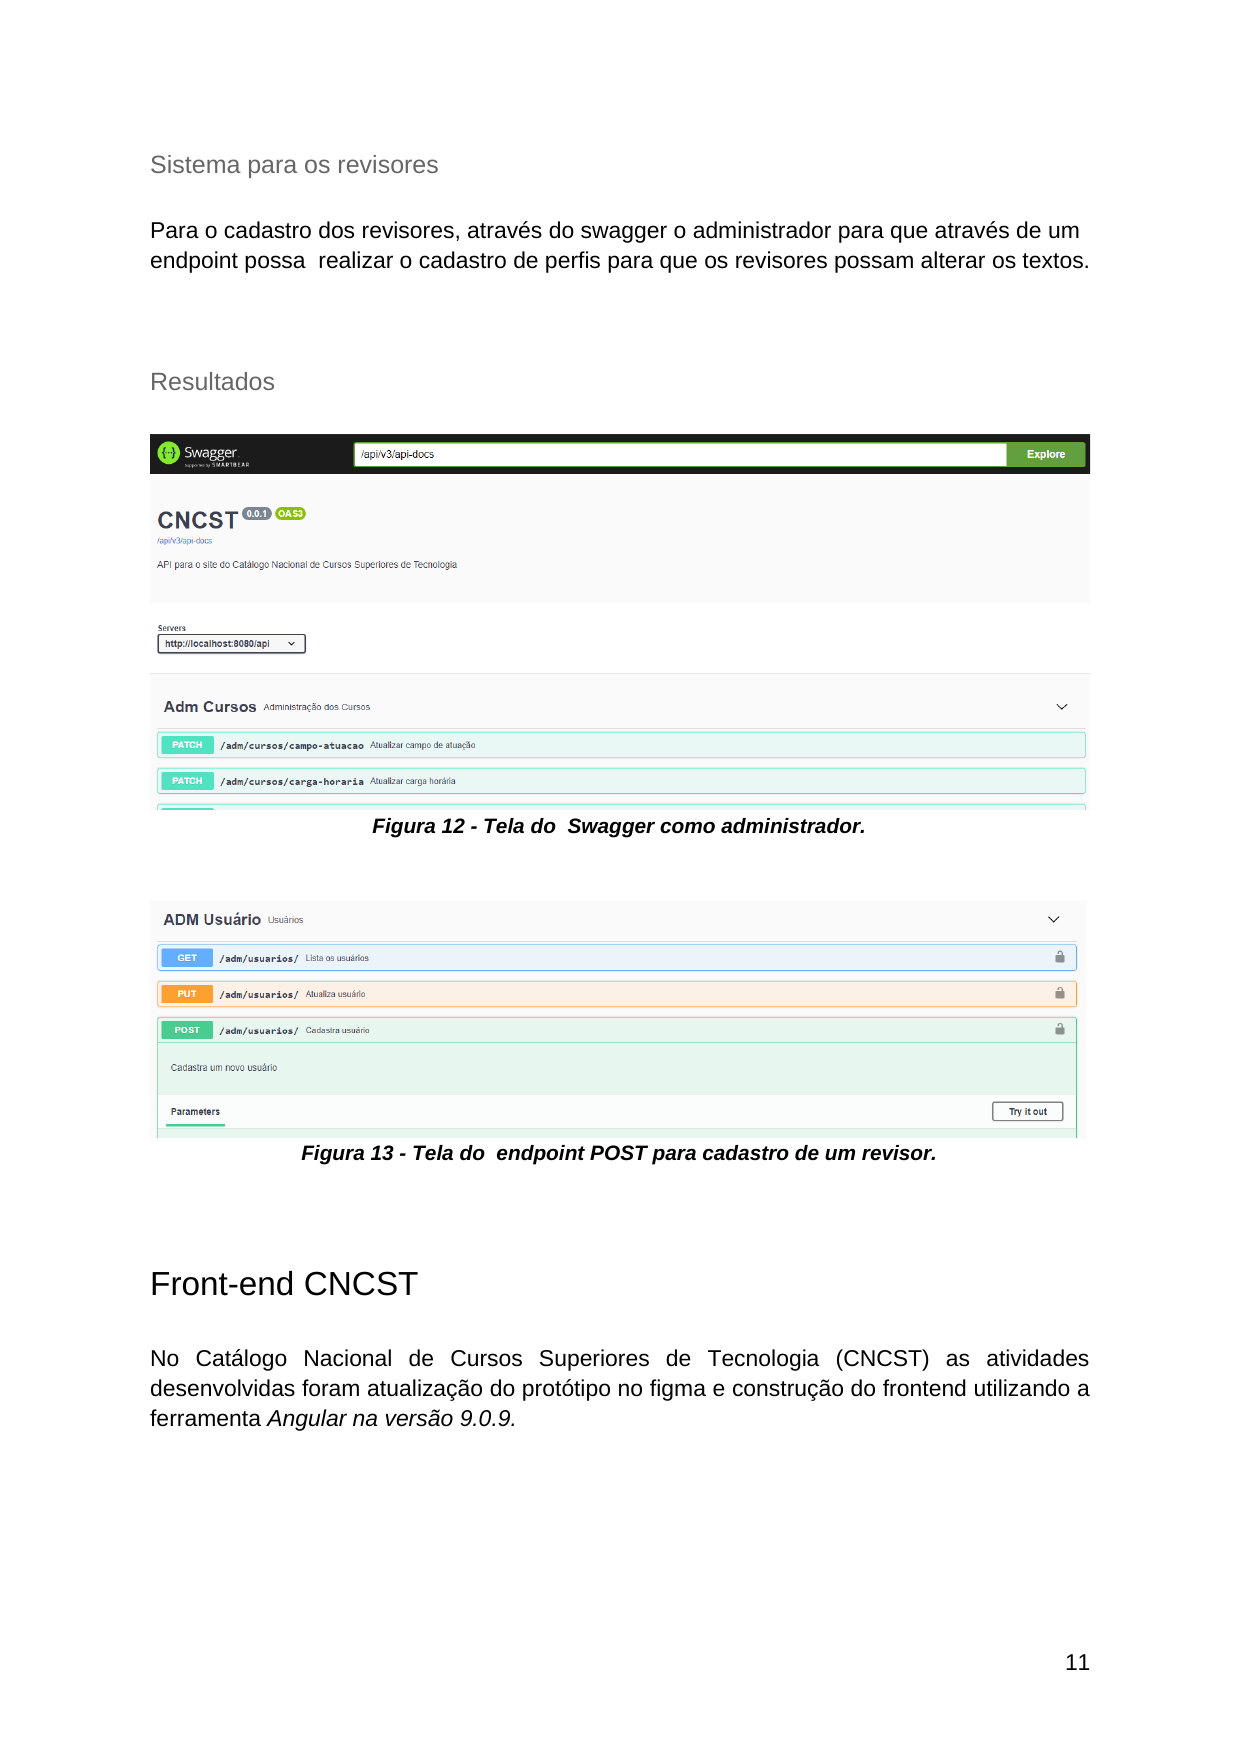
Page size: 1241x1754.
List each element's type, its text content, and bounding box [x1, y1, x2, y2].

text Figura 13 - Tela do endpoint POST para cadastro de um revisor. [150, 1141, 1090, 1165]
text Para o cadastro dos revisores, através do swagger o administrador para que através de um endpoint possa realizar o cadastro de perfis para que os revisores possam alterar os textos. [150, 217, 1090, 274]
subtitle Front-end CNCST [150, 1264, 1090, 1302]
subtitle Sistema para os revisores [150, 150, 1090, 179]
picture [150, 434, 1091, 810]
picture [150, 901, 1087, 1138]
text No Catálogo Nacional de Cursos Superiores de Tecnologia (CNCST) as atividades desenvolvidas foram atualização do protótipo no figma e construção do frontend utilizando a ferramenta Angular na versão 9.0.9. [150, 1345, 1090, 1432]
subtitle Resultados [150, 367, 1090, 396]
text Figura 12 - Tela do Swagger como administrador. [150, 813, 1090, 837]
